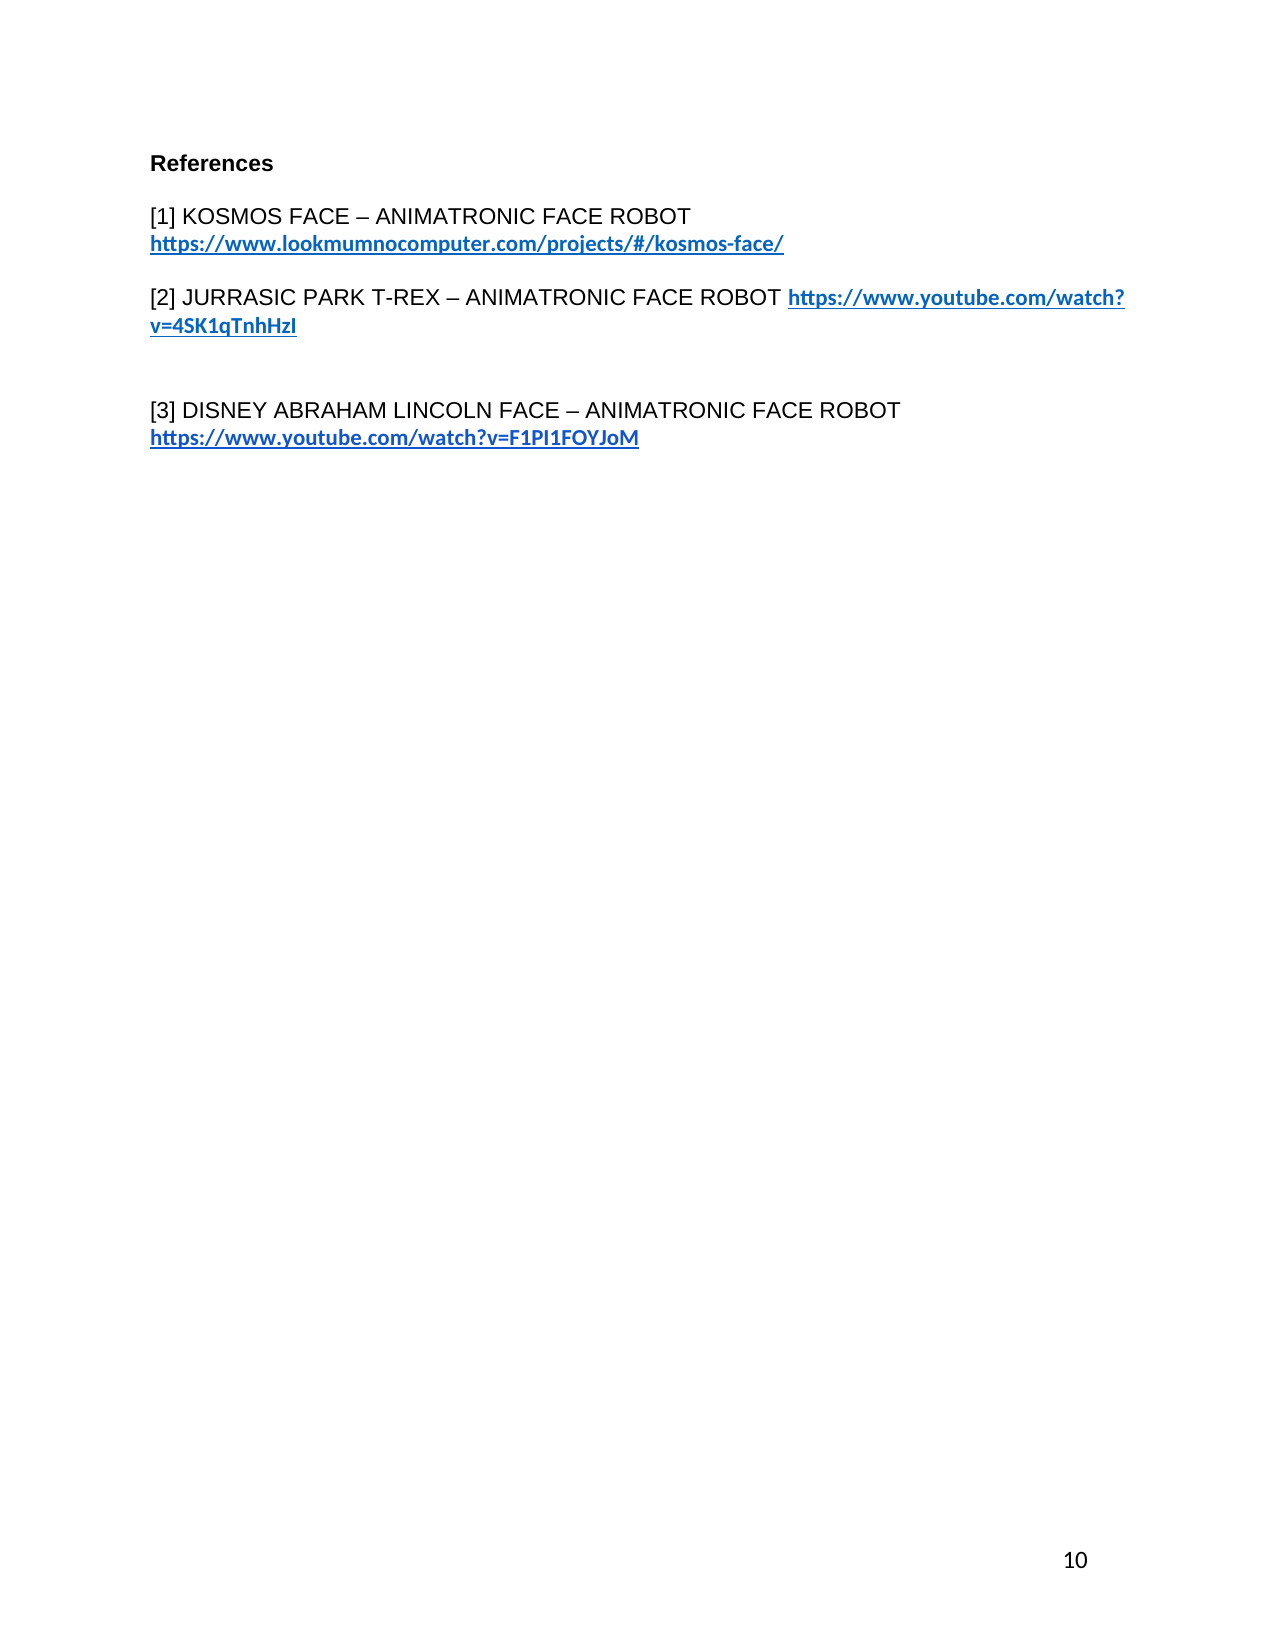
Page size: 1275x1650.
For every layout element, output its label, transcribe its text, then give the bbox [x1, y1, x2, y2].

subtitle [3] DISNEY ABRAHAM LINCOLN FACE – ANIMATRONIC FACE ROBOT [150, 397, 1125, 423]
text References [150, 150, 1125, 176]
subtitle [1] KOSMOS FACE – ANIMATRONIC FACE ROBOT https://www.lookmumnocomputer.com/projects/#/kosmos-face/ [150, 203, 1125, 257]
subtitle https://www.youtube.com/watch?v=F1PI1FOYJoM [150, 423, 1125, 451]
subtitle [2] JURRASIC PARK T-REX – ANIMATRONIC FACE ROBOT https://www.youtube.com/watch?v=4SK1qTnhHzI [150, 283, 1125, 397]
